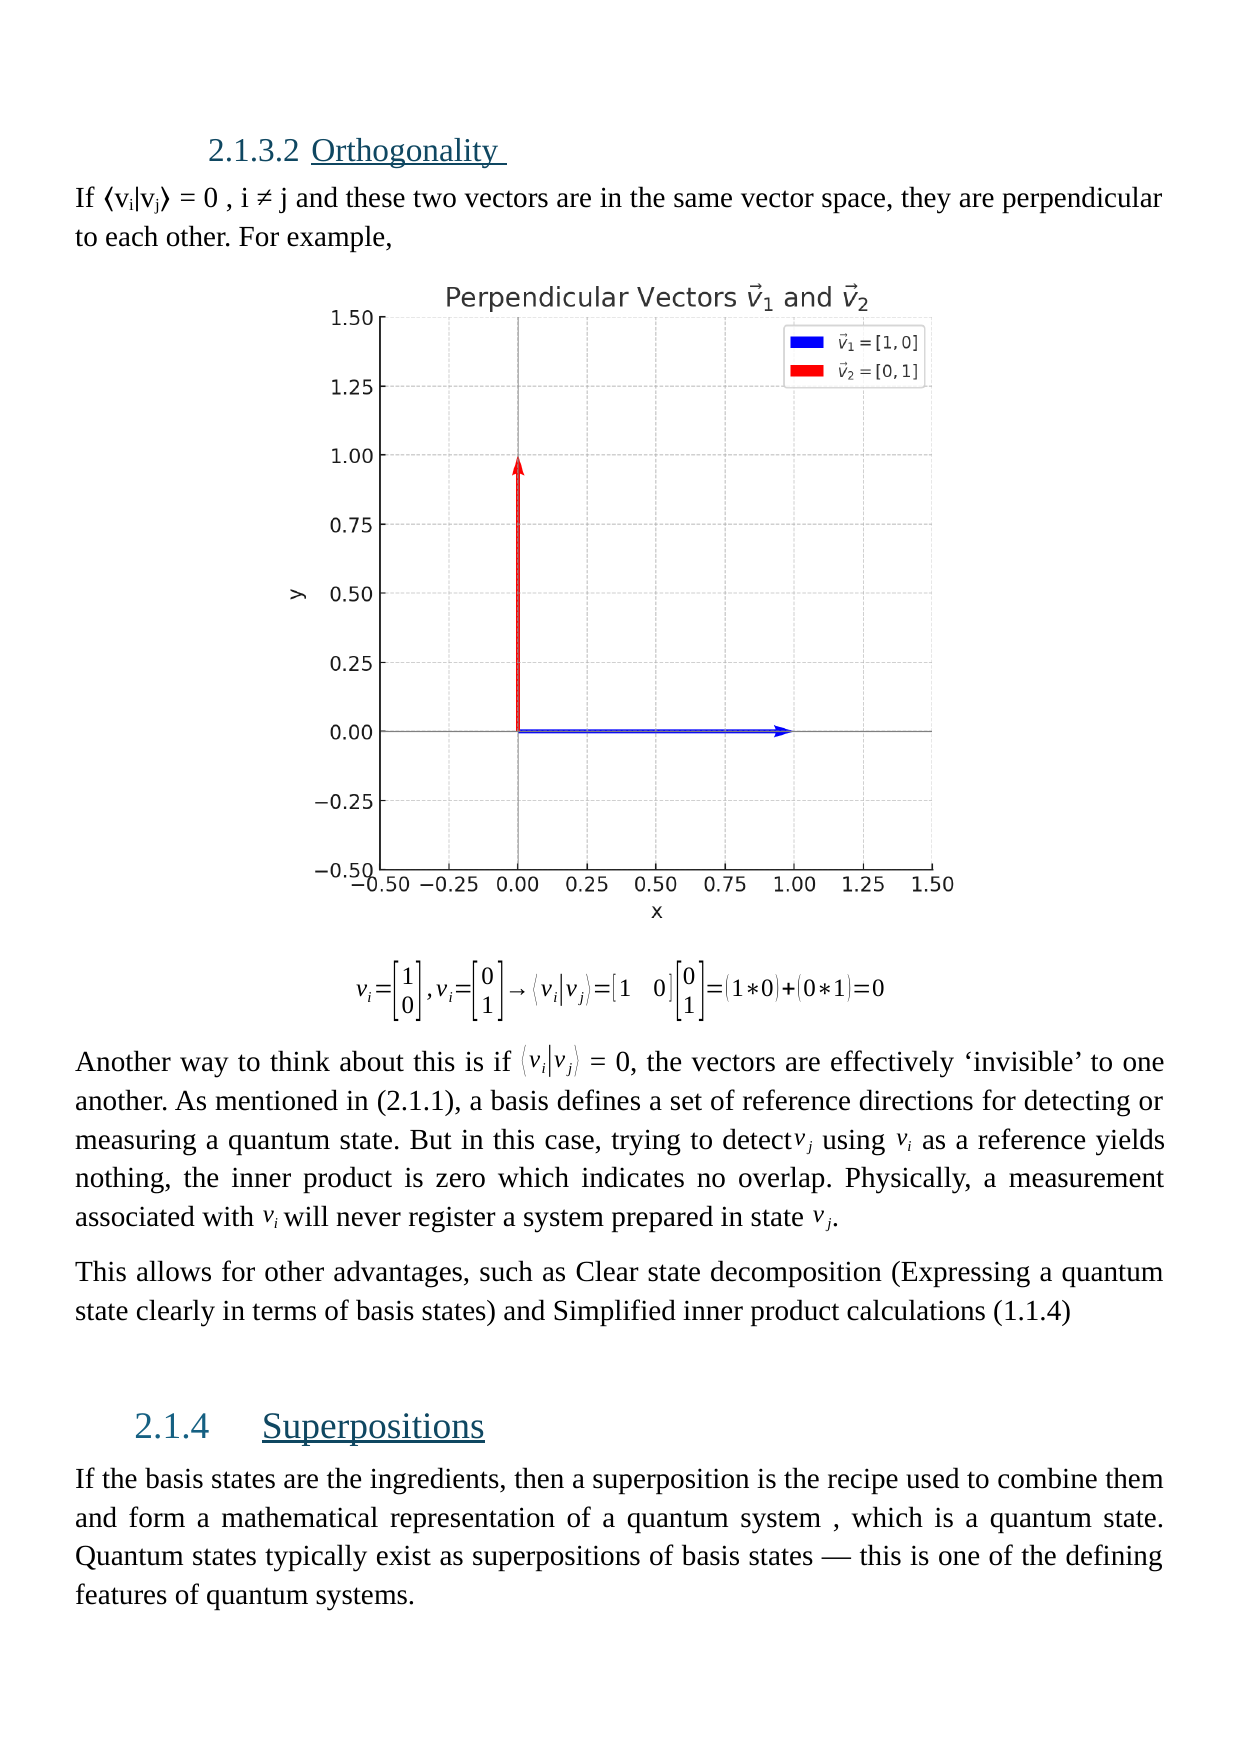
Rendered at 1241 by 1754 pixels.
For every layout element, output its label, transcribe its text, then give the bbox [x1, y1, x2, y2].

text If ⟨vi∣vj⟩​ = 0 , i ≠ j and these two vectors are in the same vector space, they are perpendicular to each other. For example, [75, 178, 1165, 252]
subtitle Orthogonality [208, 130, 1165, 168]
picture [274, 271, 966, 933]
text This allows for other advantages, such as Clear state decomposition (Expressing a quantum state clearly in terms of basis states) and Simplified inner product calculations (1.1.4) [75, 1254, 1165, 1326]
text If the basis states are the ingredients, then a superposition is the recipe used to combine them and form a mathematical representation of a quantum system , which is a quantum state. Quantum states typically exist as superpositions of basis states — this is one of the defining features of quantum systems. [75, 1461, 1165, 1610]
subtitle Superpositions [134, 1403, 1165, 1446]
text Another way to think about this is if = 0, the vectors are effectively ‘invisible’ to one another. As mentioned in (2.1.1), a basis defines a set of reference directions for detecting or measuring a quantum state. But in this case, trying to detect using as a reference yields nothing, the inner product is zero which indicates no overlap. Physically, a measurement associated with will never register a system prepared in state . [75, 1044, 1165, 1233]
